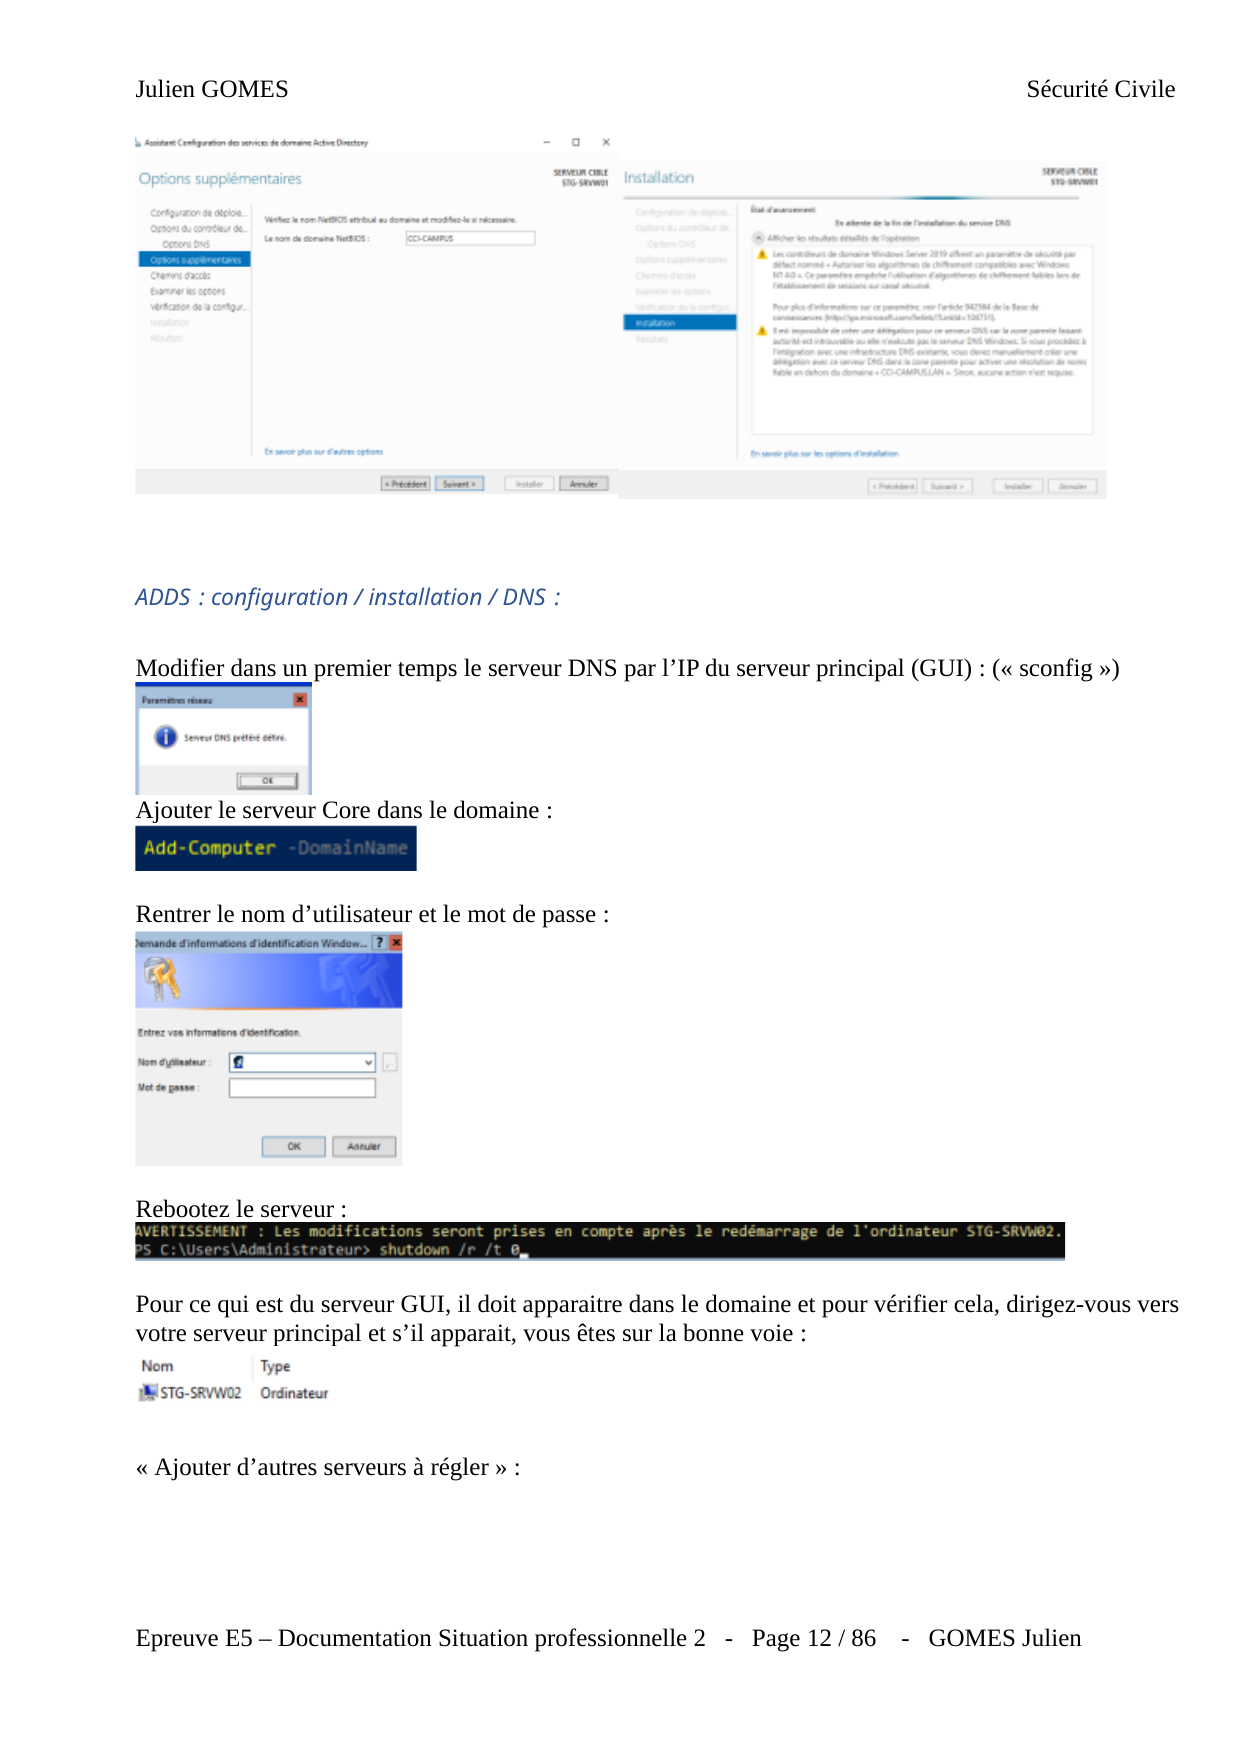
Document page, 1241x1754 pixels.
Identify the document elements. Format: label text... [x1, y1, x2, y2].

text Pour ce qui est du serveur GUI, il doit apparaitre dans le domaine et pour vérifier cela, dirigez-vous vers votre serveur principal et s’il apparait, vous êtes sur la bonne voie : [135, 1289, 1194, 1347]
picture [135, 1346, 347, 1424]
text Rentrer le nom d’utilisateur et le mot de passe : [135, 899, 1194, 928]
text Ajouter le serveur Core dans le domaine : [135, 795, 1194, 823]
subtitle ADDS : configuration / installation / DNS : [135, 581, 1194, 612]
text Rebootez le serveur : [135, 1194, 1194, 1223]
text Modifier dans un premier temps le serveur DNS par l’IP du serveur principal (GUI) : (« sconfig ») [135, 653, 1194, 682]
text « Ajouter d’autres serveurs à régler » : [135, 1452, 1194, 1481]
picture [135, 823, 417, 871]
picture [135, 137, 1109, 499]
picture [135, 1222, 1066, 1261]
picture [135, 682, 312, 795]
picture [135, 927, 403, 1166]
